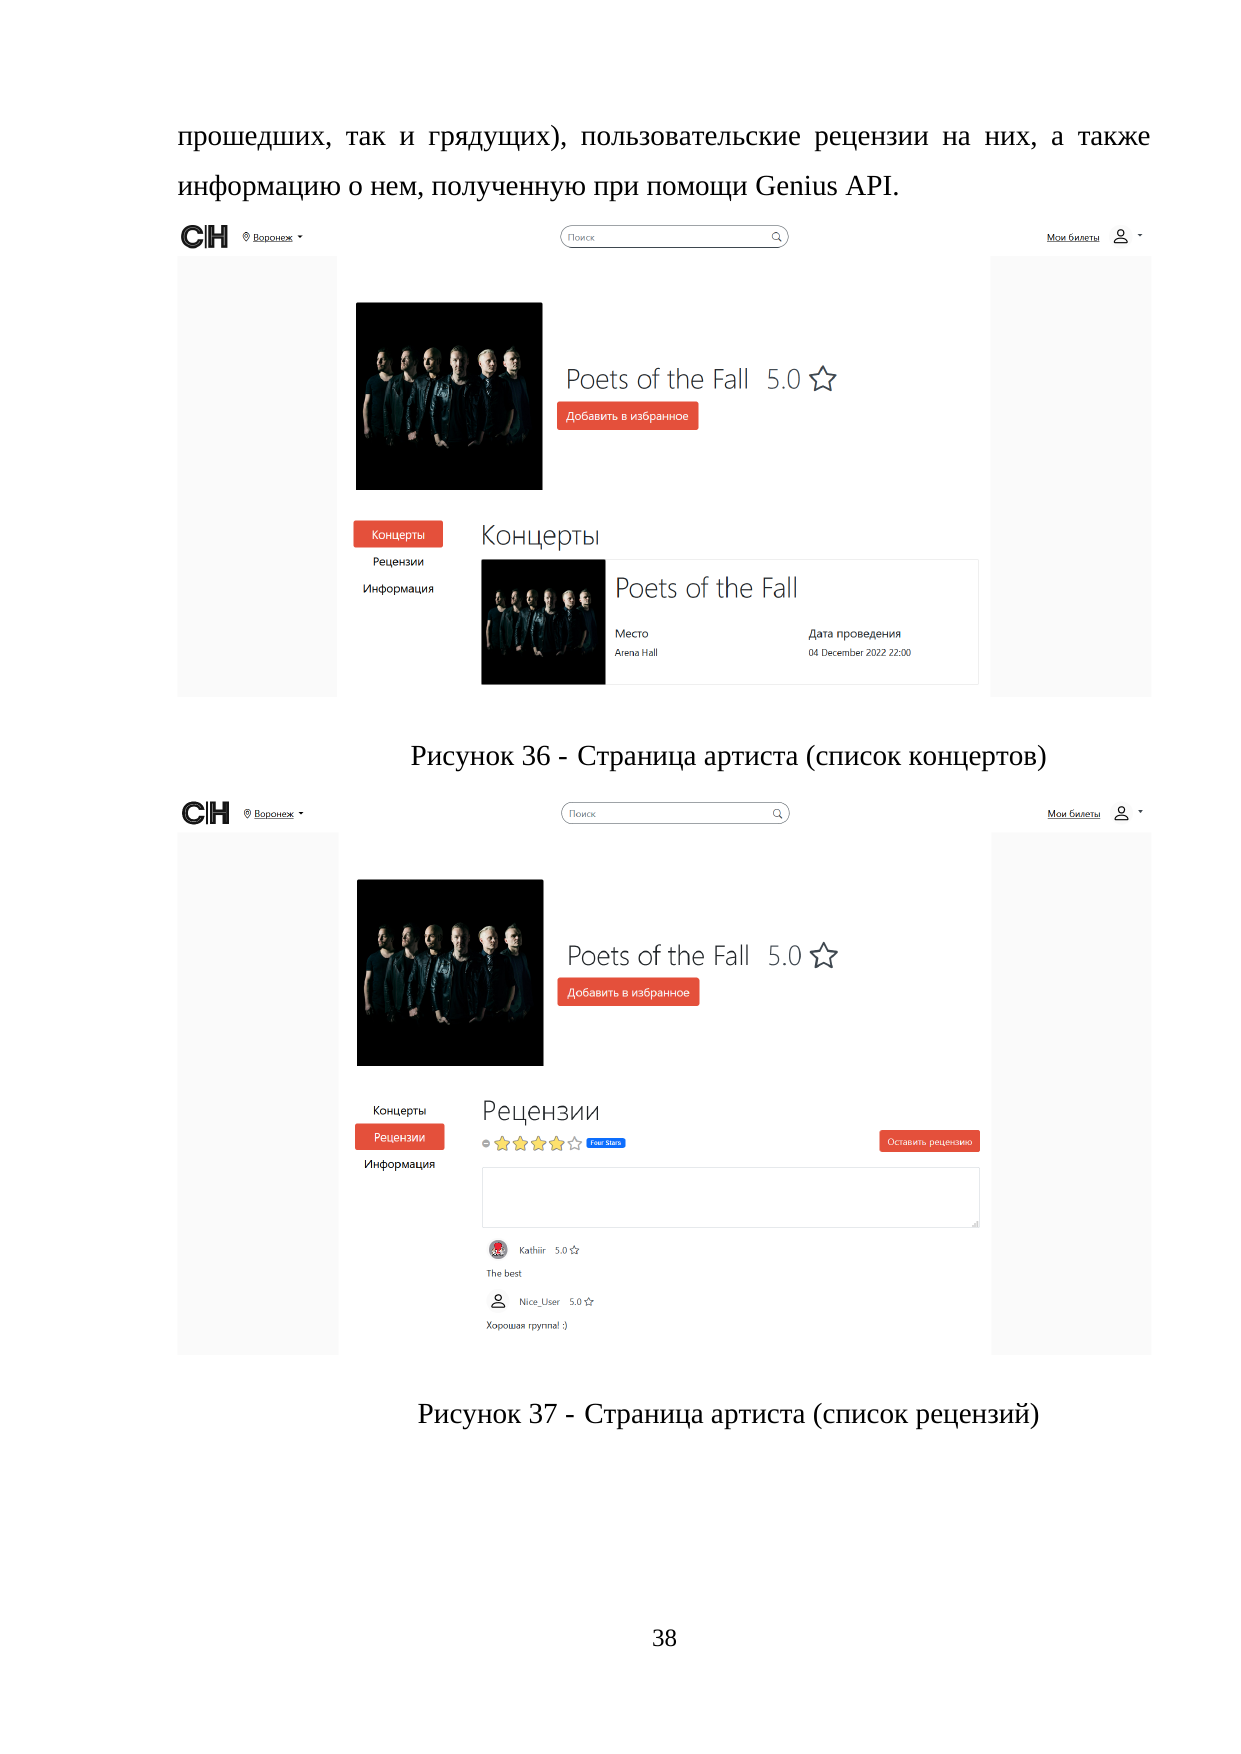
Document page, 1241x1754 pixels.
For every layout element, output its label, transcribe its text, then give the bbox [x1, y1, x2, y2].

text Страница артиста (список рецензий) [384, 1396, 1152, 1430]
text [177, 118, 1152, 202]
picture [177, 218, 1152, 697]
picture [177, 796, 1152, 1355]
text Страница артиста (список концертов) [384, 738, 1152, 771]
